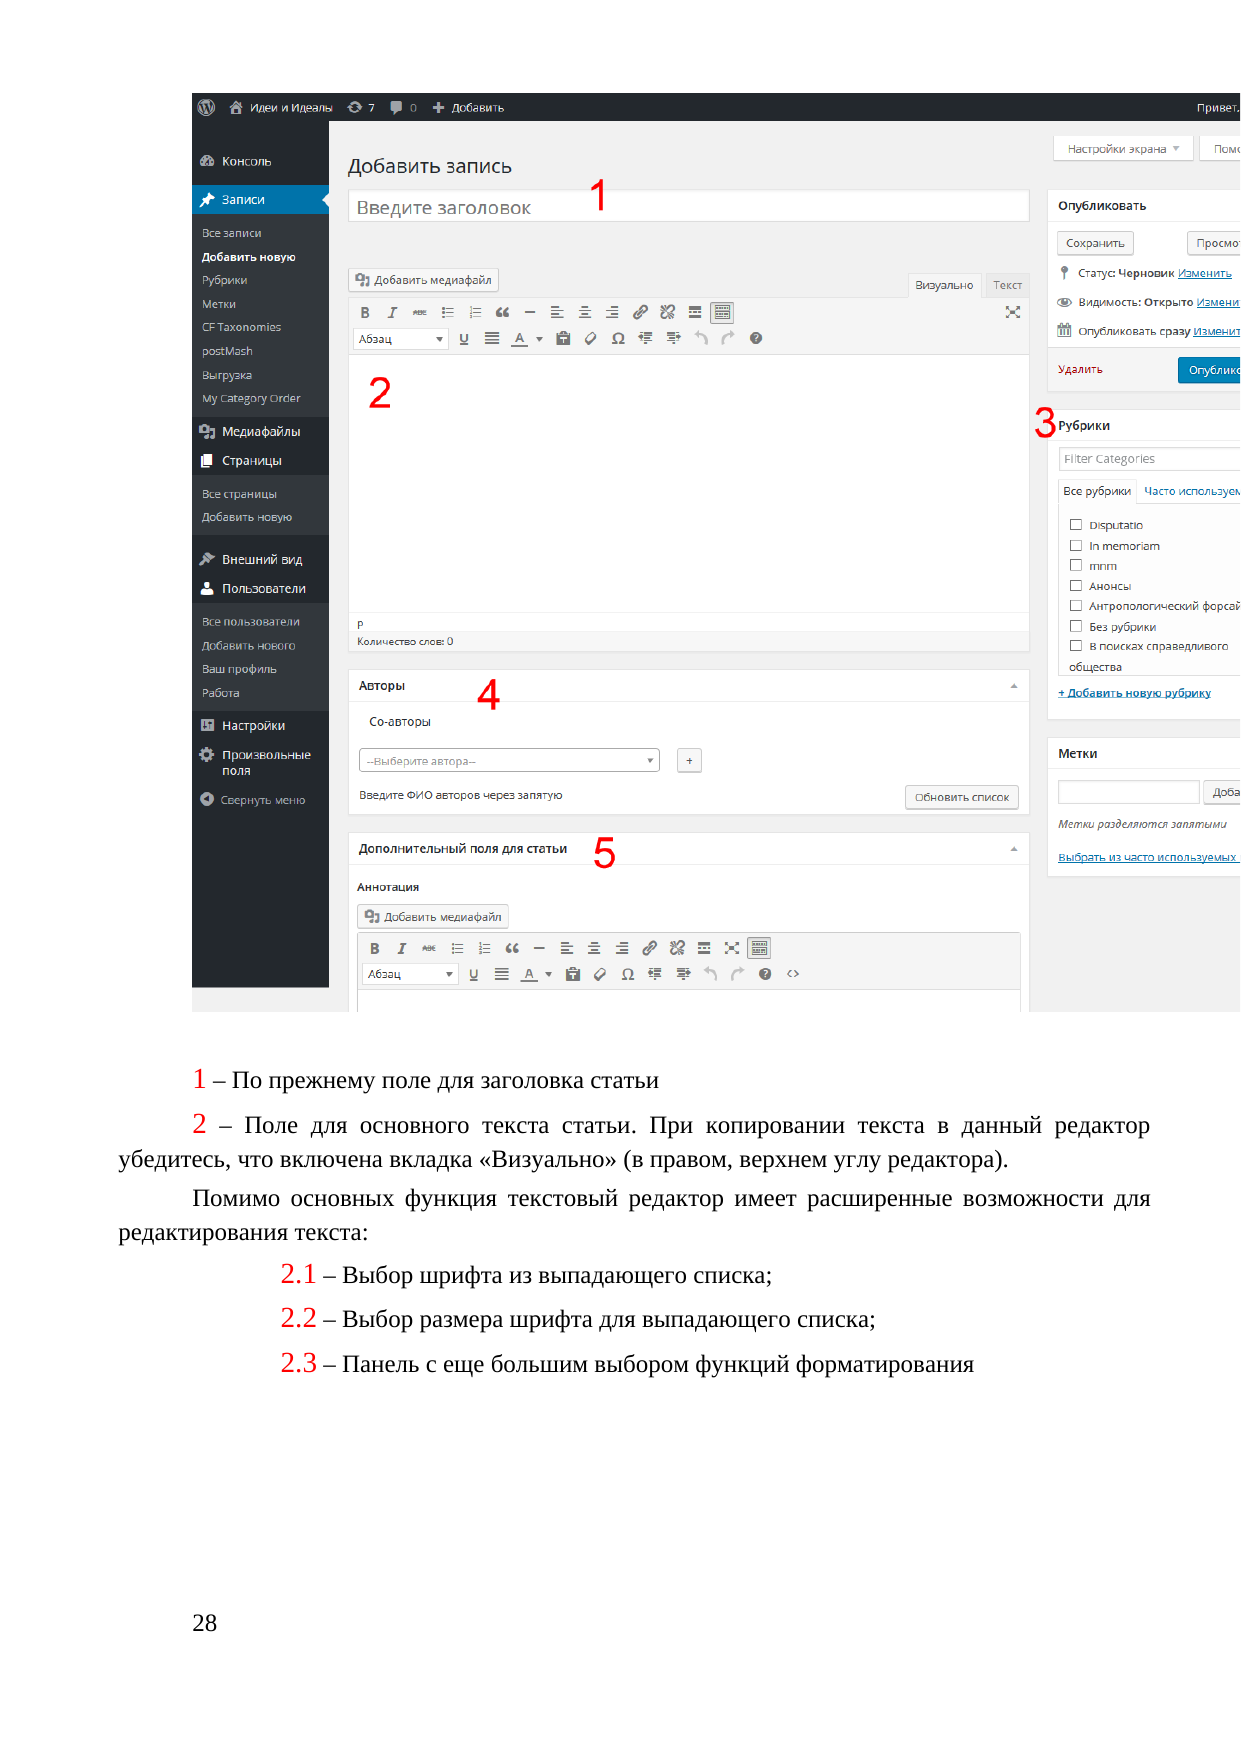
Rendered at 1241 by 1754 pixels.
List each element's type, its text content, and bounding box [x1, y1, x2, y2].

picture [1224, 369, 1234, 373]
text 2 – Поле для основного текста статьи. При копировании текста в данный редактор убедитесь, что включена вкладка «Визуально» (в правом, верхнем углу редактора). [118, 1106, 1152, 1173]
picture [192, 93, 1241, 1012]
picture [203, 194, 214, 204]
text 2.3 – Панель с еще большим выбором функций форматирования [118, 1345, 1152, 1379]
text Помимо основных функция текстовый редактор имеет расширенные возможности для редактирования текста: [118, 1183, 1152, 1245]
text 2.1 – Выбор шрифта из выпадающего списка; [118, 1256, 1152, 1289]
text 2.2 – Выбор размера шрифта для выпадающего списка; [118, 1301, 1152, 1334]
text 1 – По прежнему поле для заголовка статьи [118, 1062, 1152, 1095]
